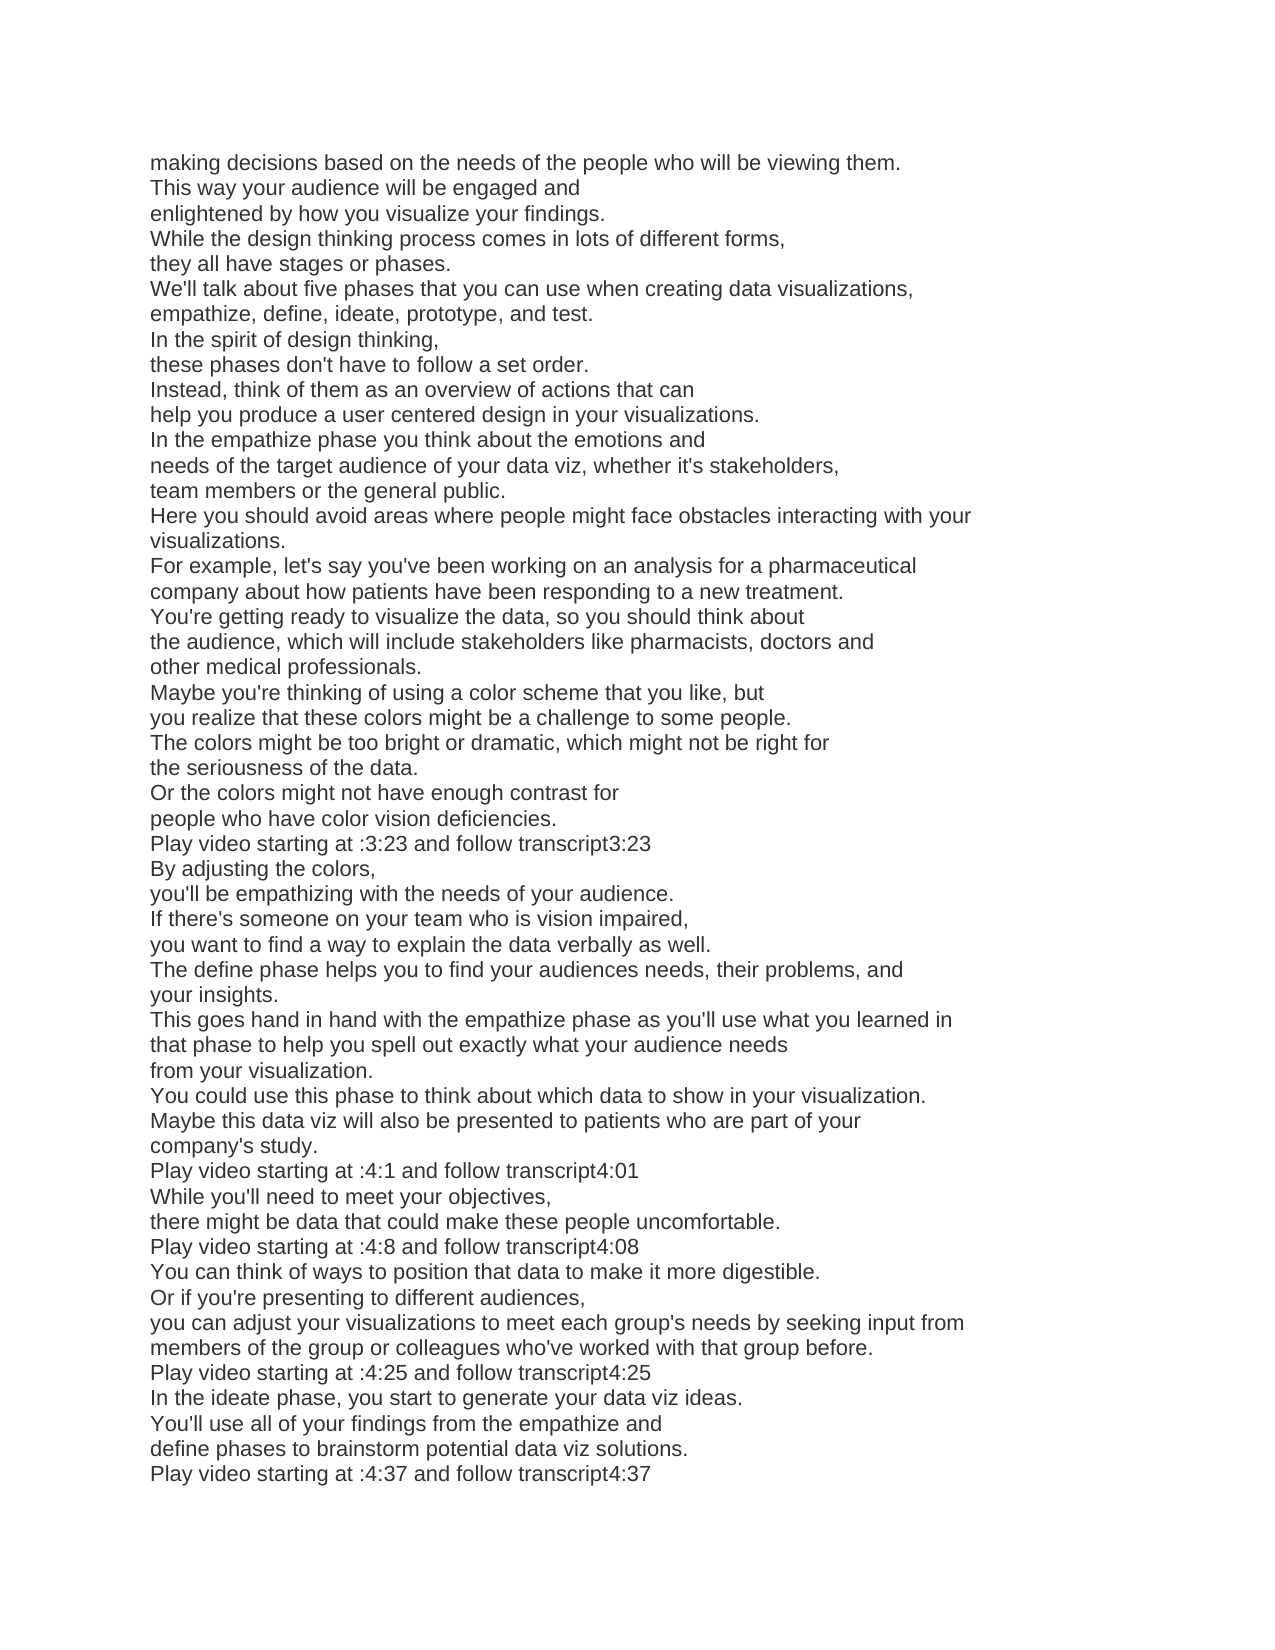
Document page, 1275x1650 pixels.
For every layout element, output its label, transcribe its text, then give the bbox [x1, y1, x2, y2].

text Play video starting at :4:37 and follow transcript4:37 [150, 1461, 1125, 1486]
text Play video starting at :4:25 and follow transcript4:25 [150, 1360, 1125, 1385]
text help you produce a user centered design in your visualizations. [150, 402, 1125, 427]
text For example, let's say you've been working on an analysis for a pharmaceutical [150, 553, 1125, 578]
text We'll talk about five phases that you can use when creating data visualizations, [150, 276, 1125, 301]
text In the empathize phase you think about the emotions and [150, 427, 1125, 452]
text they all have stages or phases. [150, 251, 1125, 276]
text Play video starting at :4:8 and follow transcript4:08 [150, 1234, 1125, 1259]
text these phases don't have to follow a set order. [150, 352, 1125, 377]
text the seriousness of the data. [150, 755, 1125, 780]
text While the design thinking process comes in lots of different forms, [150, 226, 1125, 251]
text Here you should avoid areas where people might face obstacles interacting with your [150, 503, 1125, 528]
text Maybe this data viz will also be presented to patients who are part of your [150, 1108, 1125, 1133]
text members of the group or colleagues who've worked with that group before. [150, 1335, 1125, 1360]
text there might be data that could make these people uncomfortable. [150, 1209, 1125, 1234]
text In the ideate phase, you start to generate your data viz ideas. [150, 1385, 1125, 1410]
text Or the colors might not have enough contrast for [150, 780, 1125, 805]
text The define phase helps you to find your audiences needs, their problems, and [150, 957, 1125, 982]
text you want to find a way to explain the data verbally as well. [150, 931, 1125, 957]
text needs of the target audience of your data viz, whether it's stakeholders, [150, 452, 1125, 478]
text While you'll need to meet your objectives, [150, 1183, 1125, 1209]
text You could use this phase to think about which data to show in your visualization. [150, 1083, 1125, 1108]
text your insights. [150, 982, 1125, 1007]
text Maybe you're thinking of using a color scheme that you like, but [150, 679, 1125, 704]
text you realize that these colors might be a challenge to some people. [150, 704, 1125, 730]
text Instead, think of them as an overview of actions that can [150, 377, 1125, 402]
text empathize, define, ideate, prototype, and test. [150, 301, 1125, 326]
text team members or the general public. [150, 478, 1125, 503]
text Or if you're presenting to different audiences, [150, 1284, 1125, 1309]
text If there's someone on your team who is vision impaired, [150, 906, 1125, 931]
text This goes hand in hand with the empathize phase as you'll use what you learned in [150, 1007, 1125, 1032]
text other medical professionals. [150, 654, 1125, 679]
text You're getting ready to visualize the data, so you should think about [150, 604, 1125, 629]
text You can think of ways to position that data to make it more digestible. [150, 1259, 1125, 1284]
text you can adjust your visualizations to meet each group's needs by seeking input from [150, 1309, 1125, 1335]
text from your visualization. [150, 1057, 1125, 1083]
text company about how patients have been responding to a new treatment. [150, 578, 1125, 604]
text the audience, which will include stakeholders like pharmacists, doctors and [150, 629, 1125, 654]
text define phases to brainstorm potential data viz solutions. [150, 1436, 1125, 1461]
text that phase to help you spell out exactly what your audience needs [150, 1032, 1125, 1057]
text You'll use all of your findings from the empathize and [150, 1410, 1125, 1436]
text The colors might be too bright or dramatic, which might not be right for [150, 730, 1125, 755]
text Play video starting at :4:1 and follow transcript4:01 [150, 1158, 1125, 1183]
text making decisions based on the needs of the people who will be viewing them. [150, 150, 1125, 175]
text you'll be empathizing with the needs of your audience. [150, 881, 1125, 906]
text company's study. [150, 1133, 1125, 1158]
text visualizations. [150, 528, 1125, 553]
text Play video starting at :3:23 and follow transcript3:23 [150, 831, 1125, 856]
text This way your audience will be engaged and [150, 175, 1125, 200]
text By adjusting the colors, [150, 856, 1125, 881]
text In the spirit of design thinking, [150, 326, 1125, 352]
text people who have color vision deficiencies. [150, 805, 1125, 831]
text enlightened by how you visualize your findings. [150, 200, 1125, 226]
